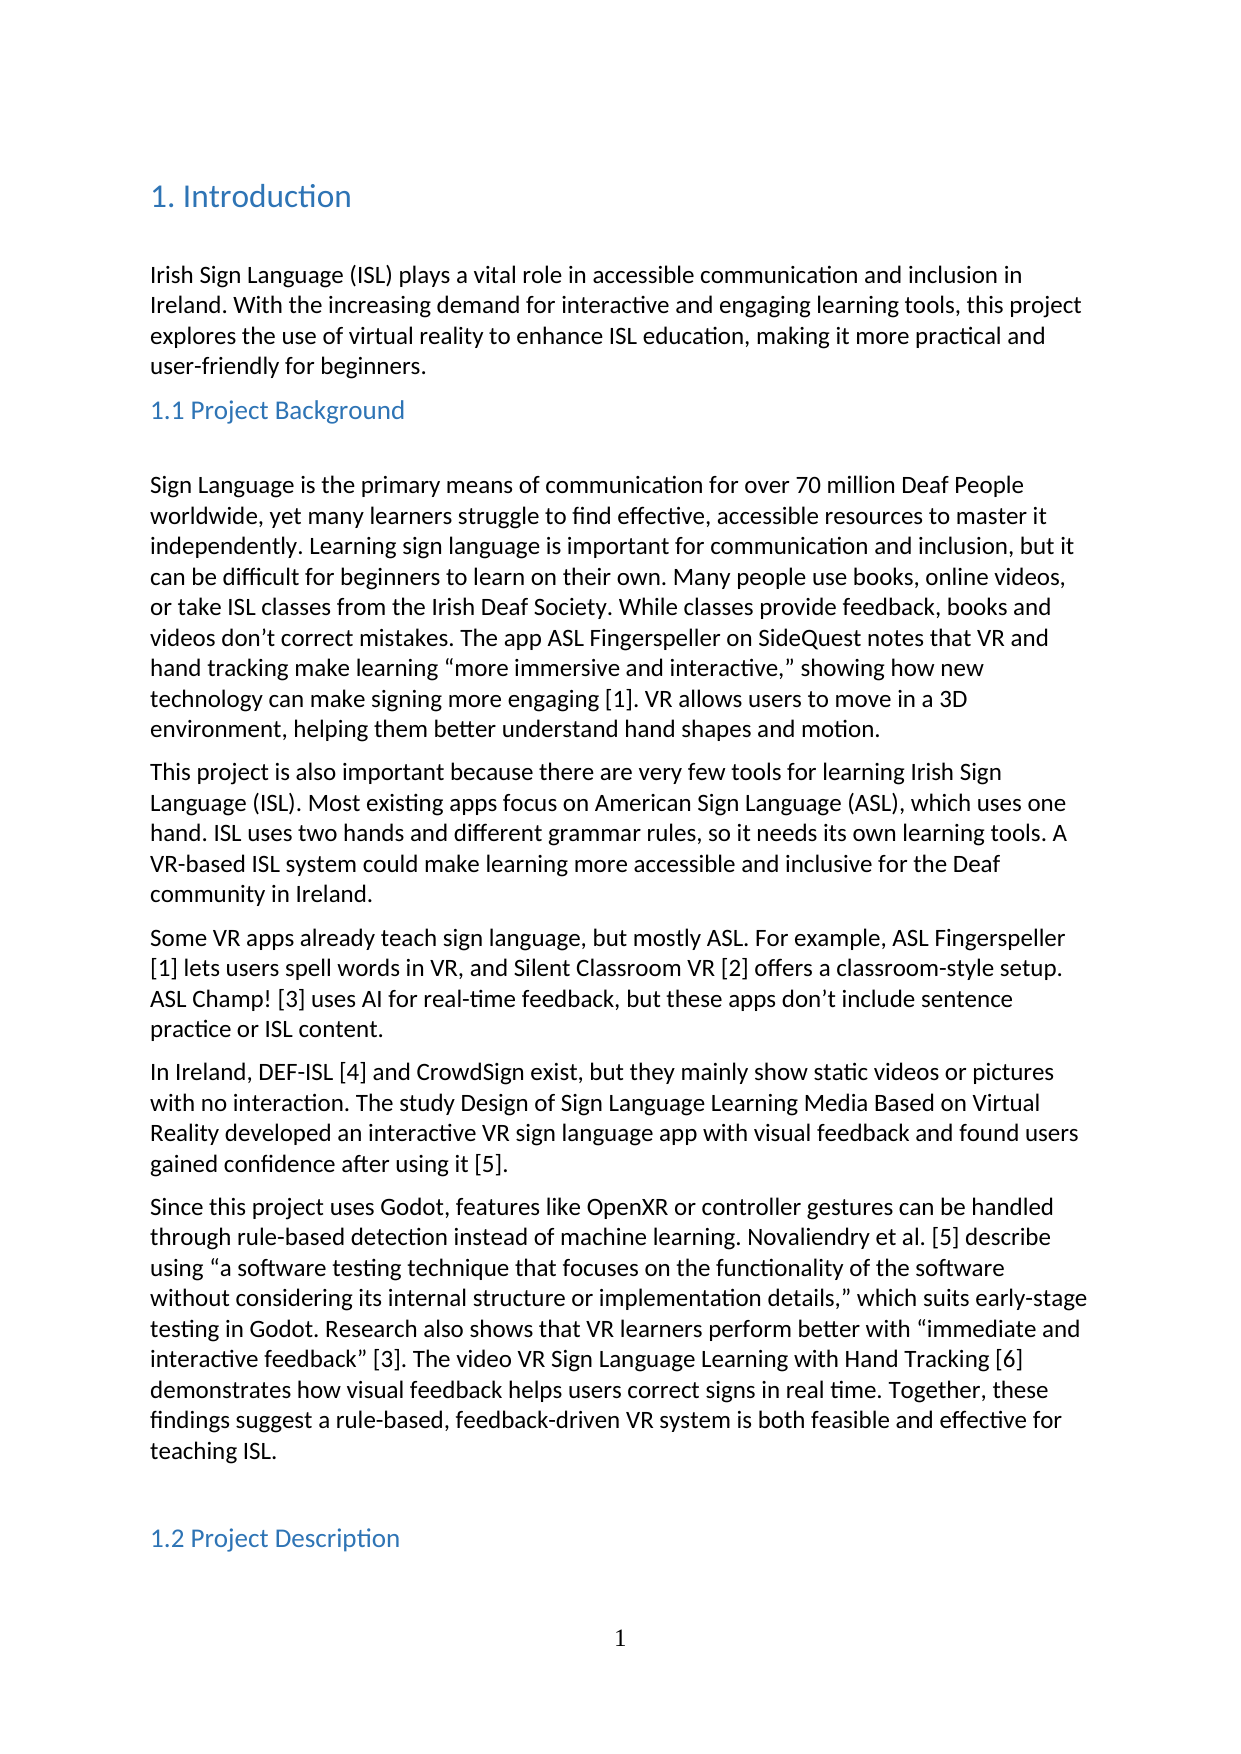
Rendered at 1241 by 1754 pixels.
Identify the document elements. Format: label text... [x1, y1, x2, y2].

text Since this project uses Godot, features like OpenXR or controller gestures can be handled through rule-based detection instead of machine learning. Novaliendry et al. [5] describe using “a software testing technique that focuses on the functionality of the software without considering its internal structure or implementation details,” which suits early-stage testing in Godot. Research also shows that VR learners perform better with “immediate and interactive feedback” [3]. The video VR Sign Language Learning with Hand Tracking [6] demonstrates how visual feedback helps users correct signs in real time. Together, these findings suggest a rule-based, feedback-driven VR system is both feasible and effective for teaching ISL. [150, 1191, 1090, 1466]
text Some VR apps already teach sign language, but mostly ASL. For example, ASL Fingerspeller [1] lets users spell words in VR, and Silent Classroom VR [2] offers a classroom-style setup. ASL Champ! [3] uses AI for real-time feedback, but these apps don’t include sentence practice or ISL content. [150, 922, 1090, 1044]
subtitle 1.1 Project Background [150, 393, 1090, 426]
text Irish Sign Language (ISL) plays a vital role in accessible communication and inclusion in Ireland. With the increasing demand for interactive and engaging learning tools, this project explores the use of virtual reality to enhance ISL education, making it more practical and user-friendly for beginners. [150, 259, 1090, 381]
subtitle 1. Introduction [150, 175, 1090, 216]
text Sign Language is the primary means of communication for over 70 million Deaf People worldwide, yet many learners struggle to find effective, accessible resources to master it independently. Learning sign language is important for communication and inclusion, but it can be difficult for beginners to learn on their own. Many people use books, online videos, or take ISL classes from the Irish Deaf Society. While classes provide feedback, books and videos don’t correct mistakes. The app ASL Fingerspeller on SideQuest notes that VR and hand tracking make learning “more immersive and interactive,” showing how new technology can make signing more engaging [1]. VR allows users to move in a 3D environment, helping them better understand hand shapes and motion. [150, 469, 1090, 744]
subtitle 1.2 Project Description [150, 1521, 1090, 1554]
text In Ireland, DEF-ISL [4] and CrowdSign exist, but they mainly show static videos or pictures with no interaction. The study Design of Sign Language Learning Media Based on Virtual Reality developed an interactive VR sign language app with visual feedback and found users gained confidence after using it [5]. [150, 1056, 1090, 1178]
text This project is also important because there are very few tools for learning Irish Sign Language (ISL). Most existing apps focus on American Sign Language (ASL), which uses one hand. ISL uses two hands and different grammar rules, so it needs its own learning tools. A VR-based ISL system could make learning more accessible and inclusive for the Deaf community in Ireland. [150, 757, 1090, 909]
